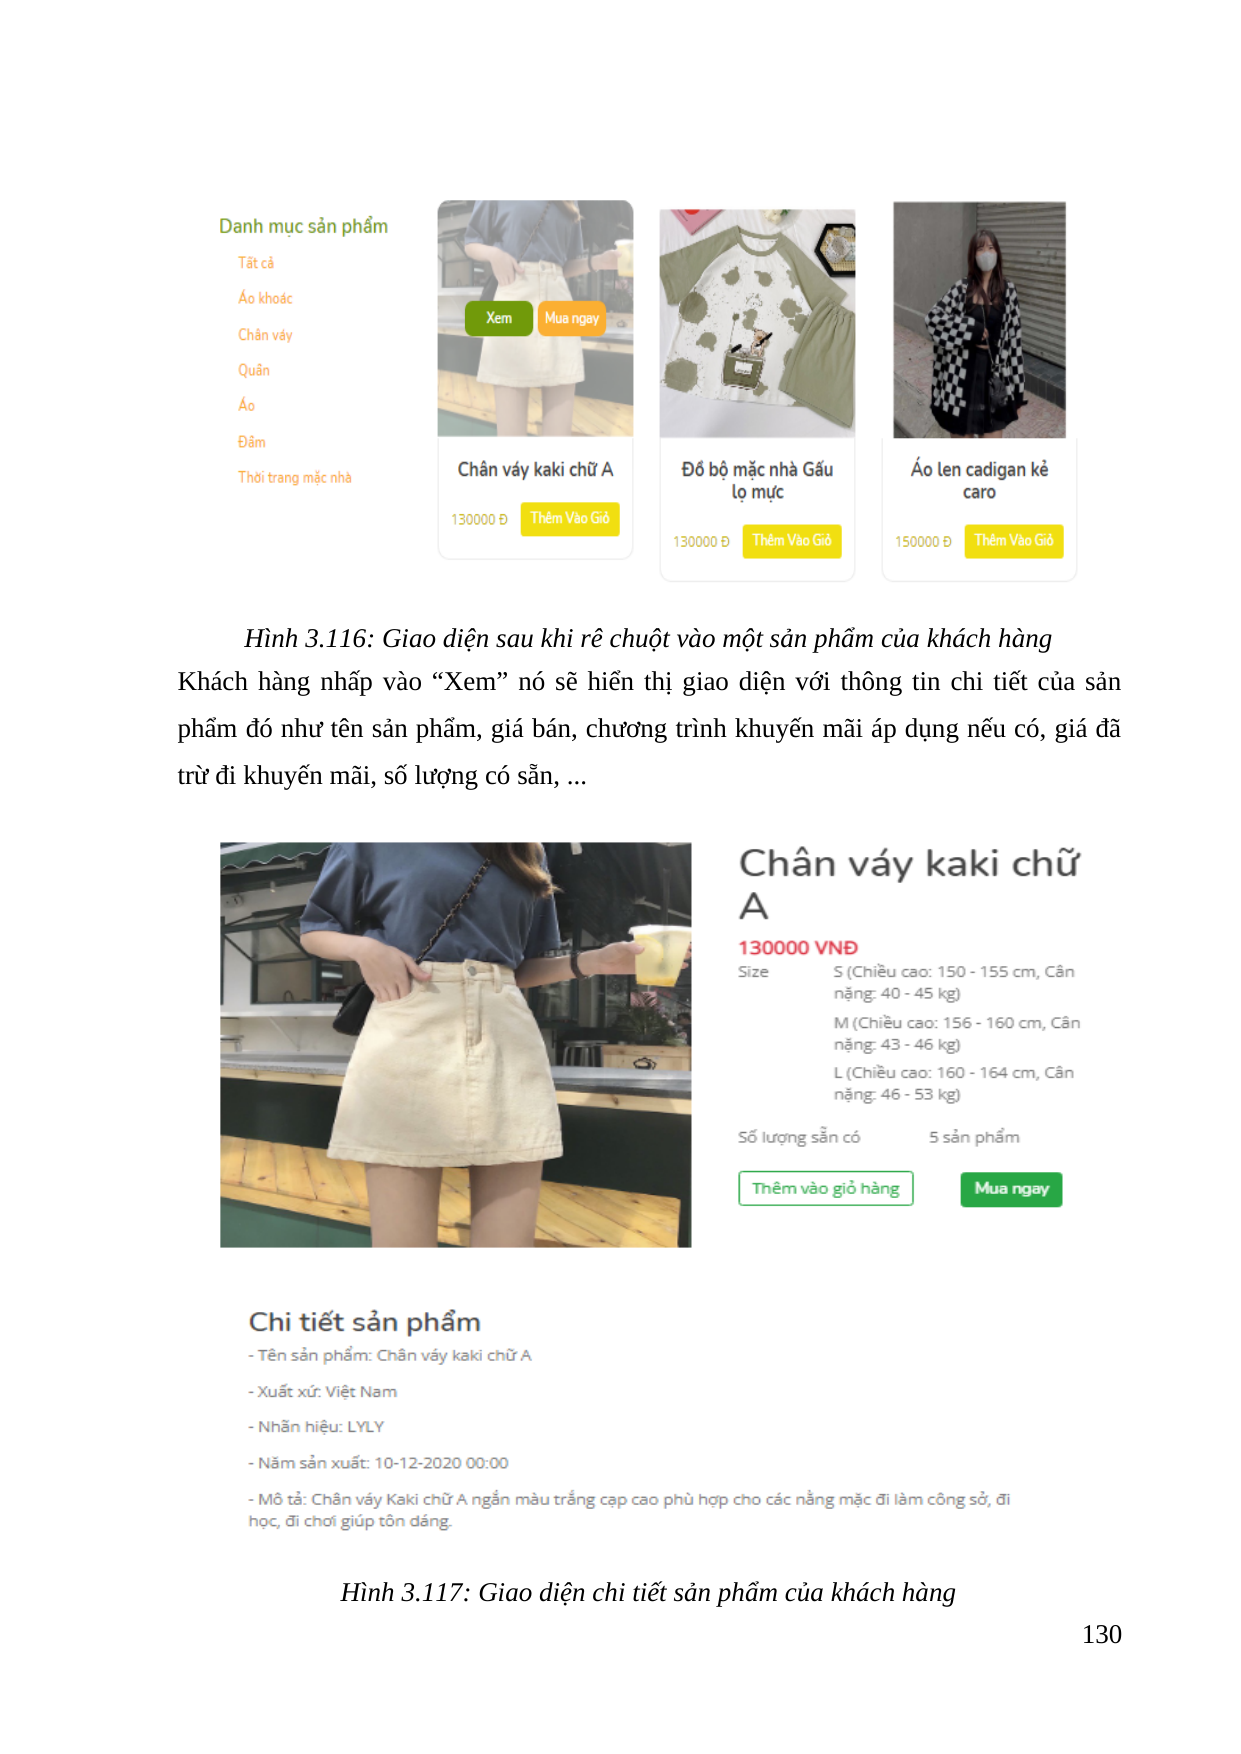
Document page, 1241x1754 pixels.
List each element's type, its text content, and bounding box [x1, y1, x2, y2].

text Khách hàng nhấp vào “Xem” nó sẽ hiển thị giao diện với thông tin chi tiết của sản phẩm đó như tên sản phẩm, giá bán, chương trình khuyến mãi áp dụng nếu có, giá đã trừ đi khuyến mãi, số lượng có sẵn, ... [177, 666, 1122, 790]
picture [183, 818, 1116, 1548]
picture [177, 136, 1123, 594]
